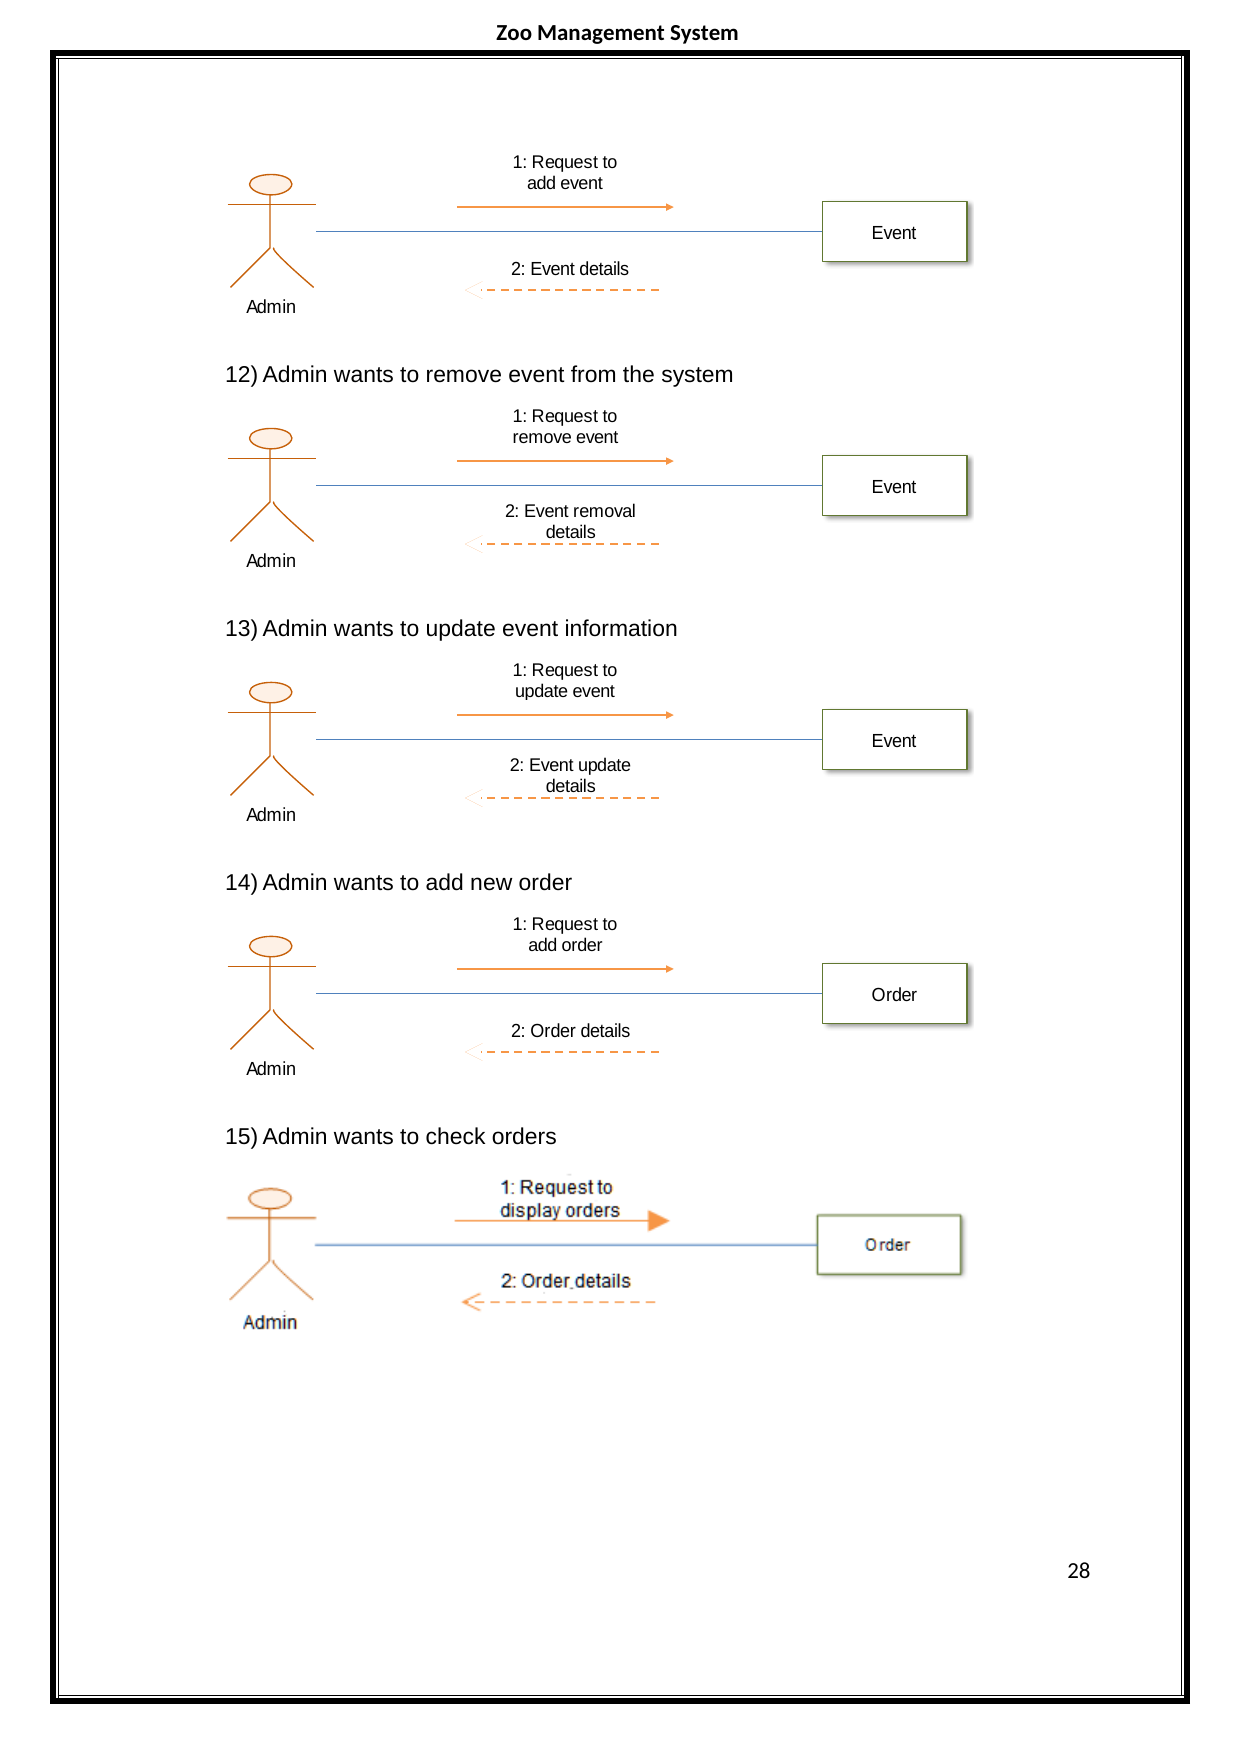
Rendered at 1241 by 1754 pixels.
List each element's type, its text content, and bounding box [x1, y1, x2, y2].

list Admin wants to remove event from the system [225, 361, 1090, 388]
picture [225, 1165, 974, 1383]
list Admin wants to update event information [225, 615, 1090, 642]
list Admin wants to check orders [225, 1123, 1090, 1149]
list Admin wants to add new order [225, 869, 1090, 896]
